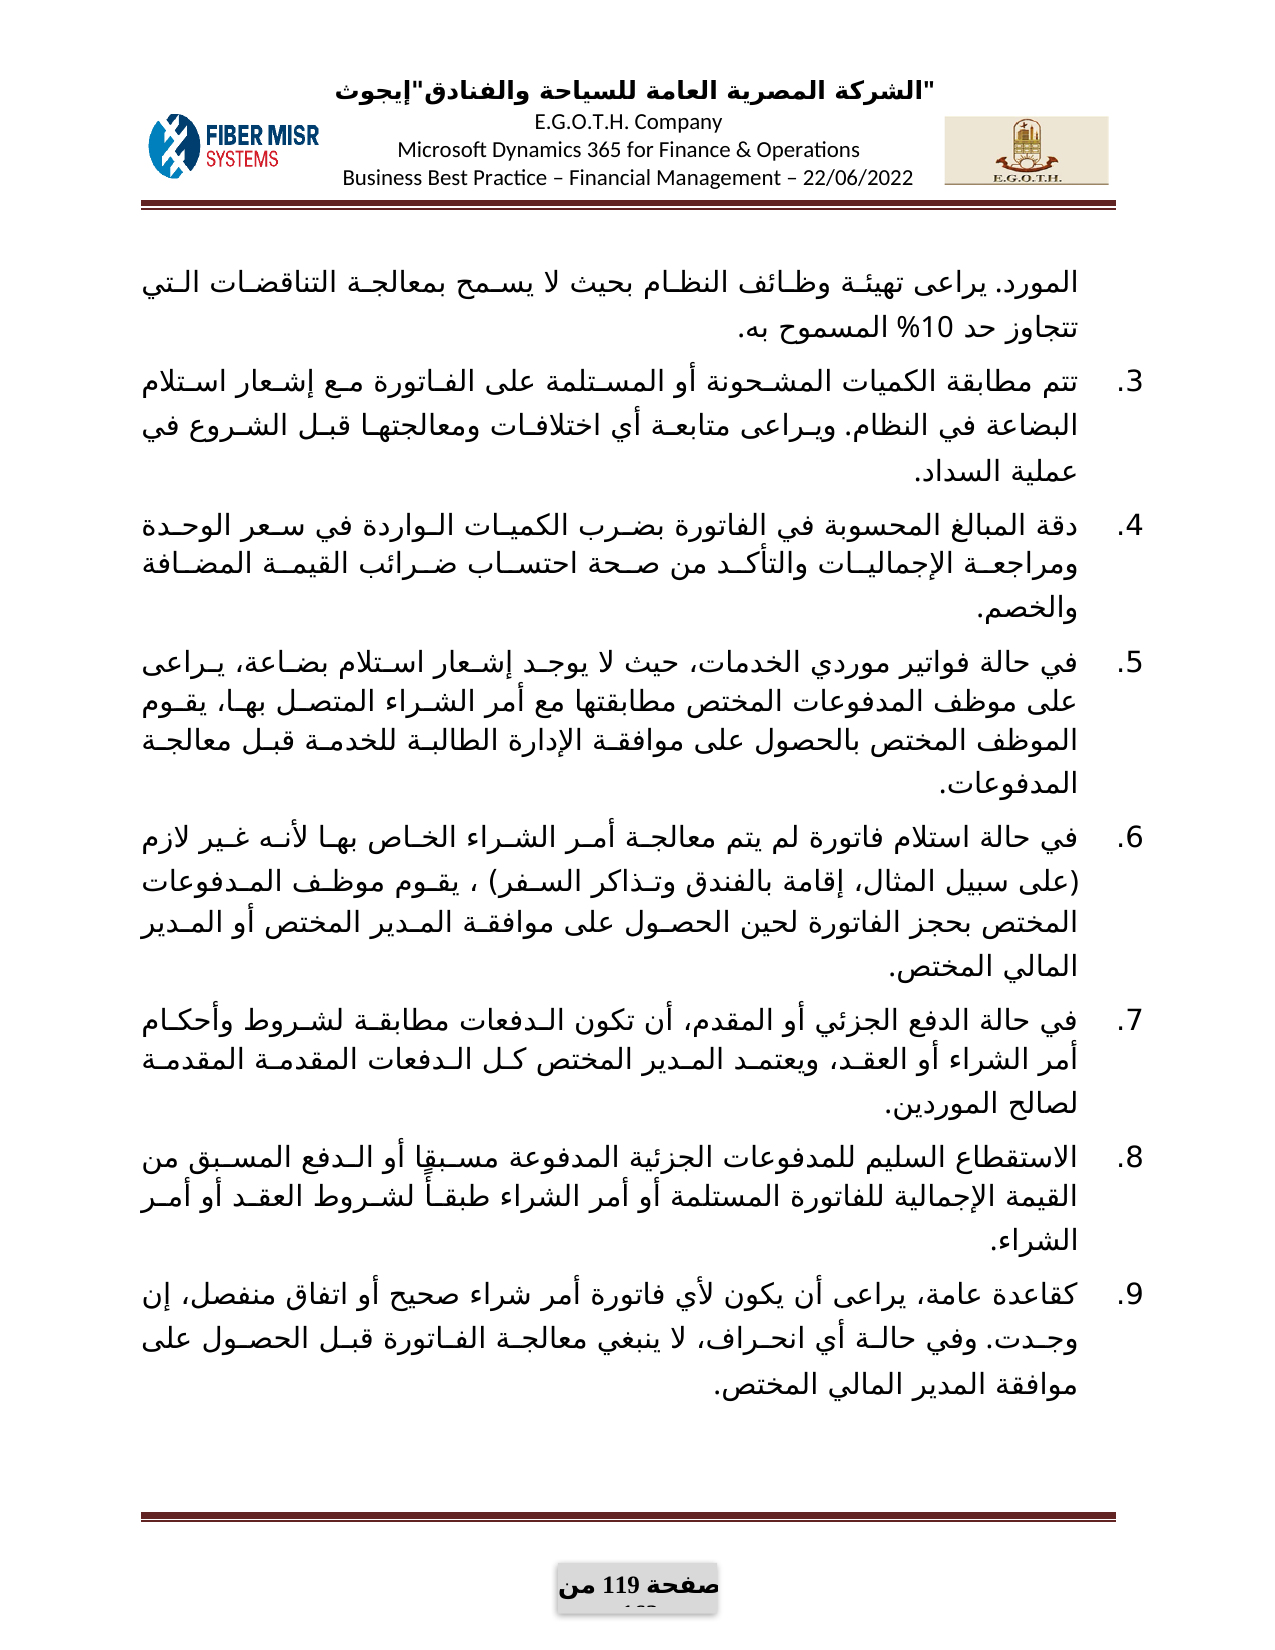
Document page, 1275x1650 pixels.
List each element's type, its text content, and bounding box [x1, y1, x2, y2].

picture [143, 104, 325, 186]
list دقة المبالغ المحسوبة في الفاتورة بضرب الكميات الواردة في سعر الوحدة ومراجعة الإجماليات والتأكد من صحة احتساب ضرائب القيمة المضافة والخصم. [141, 508, 1116, 626]
list في حالة استلام فاتورة لم يتم معالجة أمر الشراء الخاص بها لأنه غير لازم (على سبيل المثال، إقامة بالفندق وتذاكر السفر) ، يقوم موظف المدفوعات المختص بحجز الفاتورة لحين الحصول على موافقة المدير المختص أو المدير المالي المختص. [141, 821, 1116, 985]
list كقاعدة عامة، يراعى أن يكون لأي فاتورة أمر شراء صحيح أو اتفاق منفصل، إن وجدت. وفي حالة أي انحراف، لا ينبغي معالجة الفاتورة قبل الحصول على موافقة المدير المالي المختص. [141, 1277, 1116, 1403]
picture [944, 116, 1109, 185]
list تتم مطابقة الكميات المشحونة أو المستلمة على الفاتورة مع إشعار استلام البضاعة في النظام. ويراعى متابعة أي اختلافات ومعالجتها قبل الشروع في عملية السداد. [141, 364, 1116, 489]
list في حالة فواتير موردي الخدمات، حيث لا يوجد إشعار استلام بضاعة، يراعى على موظف المدفوعات المختص مطابقتها مع أمر الشراء المتصل بها، يقوم الموظف المختص بالحصول على موافقة الإدارة الطالبة للخدمة قبل معالجة المدفوعات. [141, 645, 1116, 802]
list الاستقطاع السليم للمدفوعات الجزئية المدفوعة مسبقا أو الدفع المسبق من القيمة الإجمالية للفاتورة المستلمة أو أمر الشراء طبقأً لشروط العقد أو أمر الشراء. [141, 1140, 1116, 1259]
list في حالة الدفع الجزئي أو المقدم، أن تكون الدفعات مطابقة لشروط وأحكام أمر الشراء أو العقد، ويعتمد المدير المختص كل الدفعات المقدمة المقدمة لصالح الموردين. [141, 1003, 1116, 1122]
